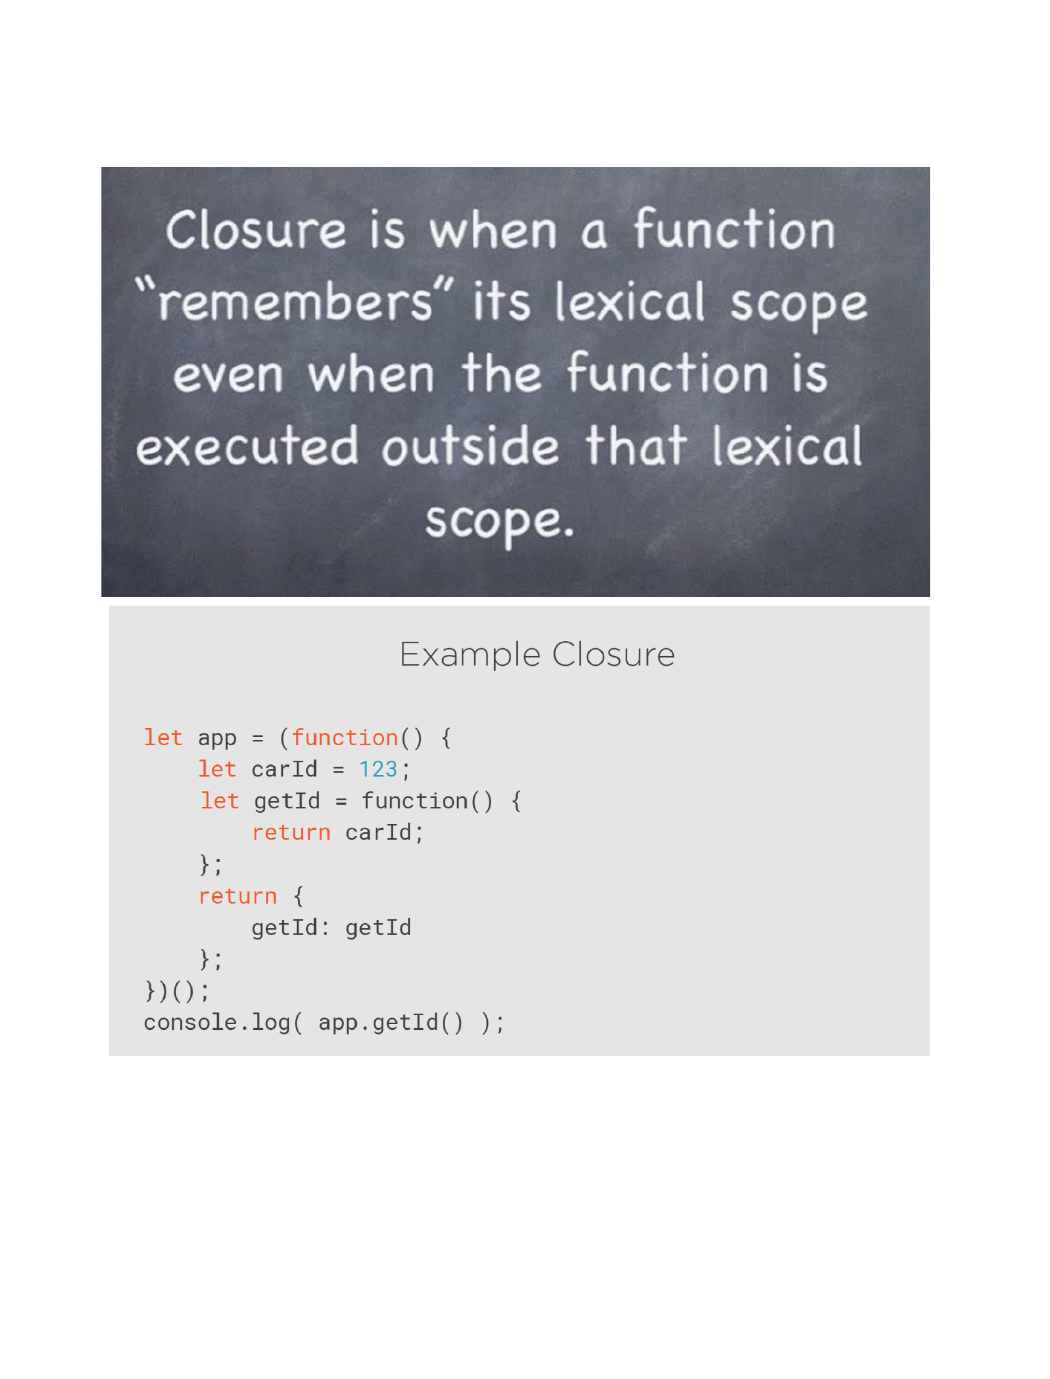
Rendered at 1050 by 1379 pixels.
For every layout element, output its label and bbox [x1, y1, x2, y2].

picture [101, 167, 931, 597]
picture [109, 606, 930, 1056]
